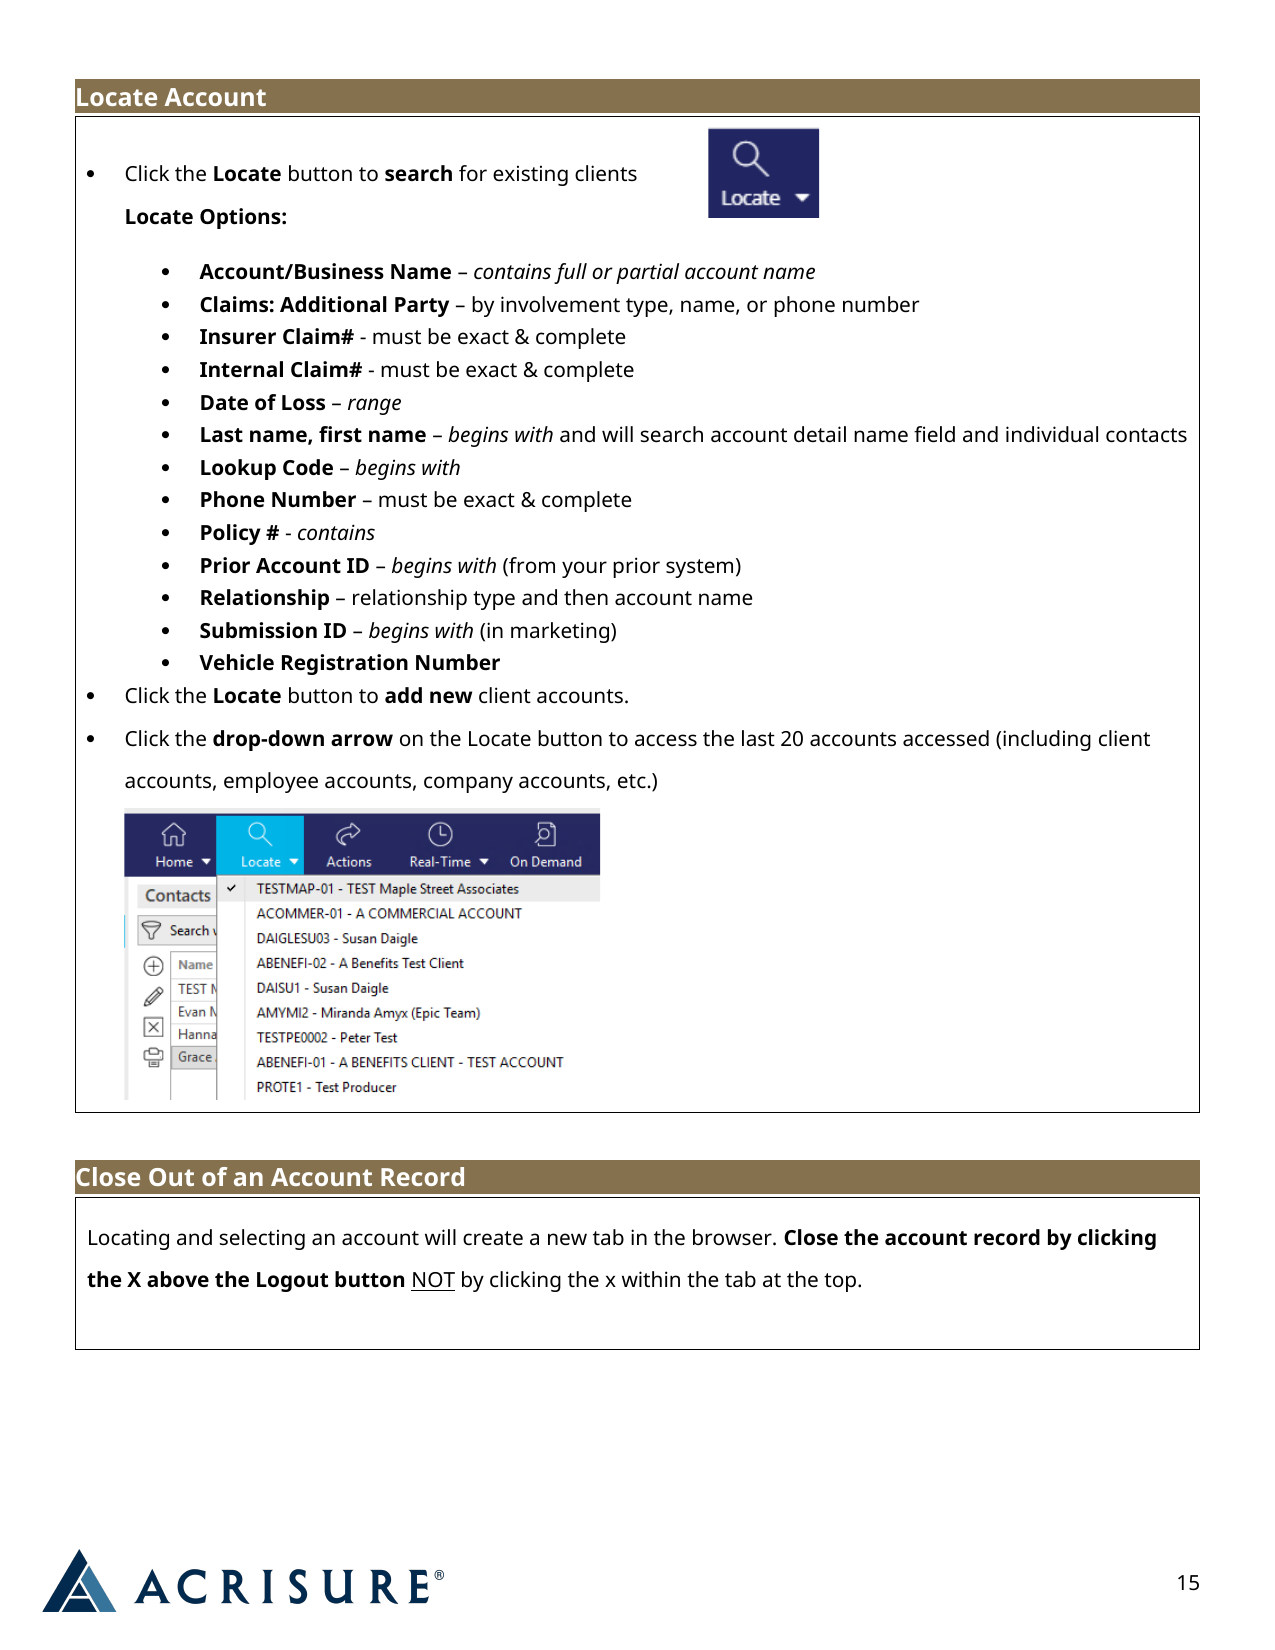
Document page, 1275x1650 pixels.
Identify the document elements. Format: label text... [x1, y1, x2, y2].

table_header Click the Locate button to search for existing clients Locate Options: Account/Business Name – contains full or partial account name Claims: Additional Party – by involvement type, name, or phone number Insurer Claim# - must be exact & complete Internal Claim# - must be exact & complete Date of Loss – range Last name, first name – begins with and will search account detail name field and individual contacts Lookup Code – begins with Phone Number – must be exact & complete Policy # - contains Prior Account ID – begins with (from your prior system) Relationship – relationship type and then account name Submission ID – begins with (in marketing) Vehicle Registration Number Click the Locate button to add new client accounts. Click the drop-down arrow on the Locate button to access the last 20 accounts accessed (including client accounts, employee accounts, company accounts, etc.) [76, 117, 1199, 1112]
subtitle Close Out of an Account Record [75, 1160, 1200, 1194]
picture [42, 1549, 444, 1612]
picture [708, 127, 820, 218]
picture [124, 808, 601, 1100]
subtitle Locate Account [75, 79, 1200, 113]
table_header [76, 1198, 1199, 1348]
